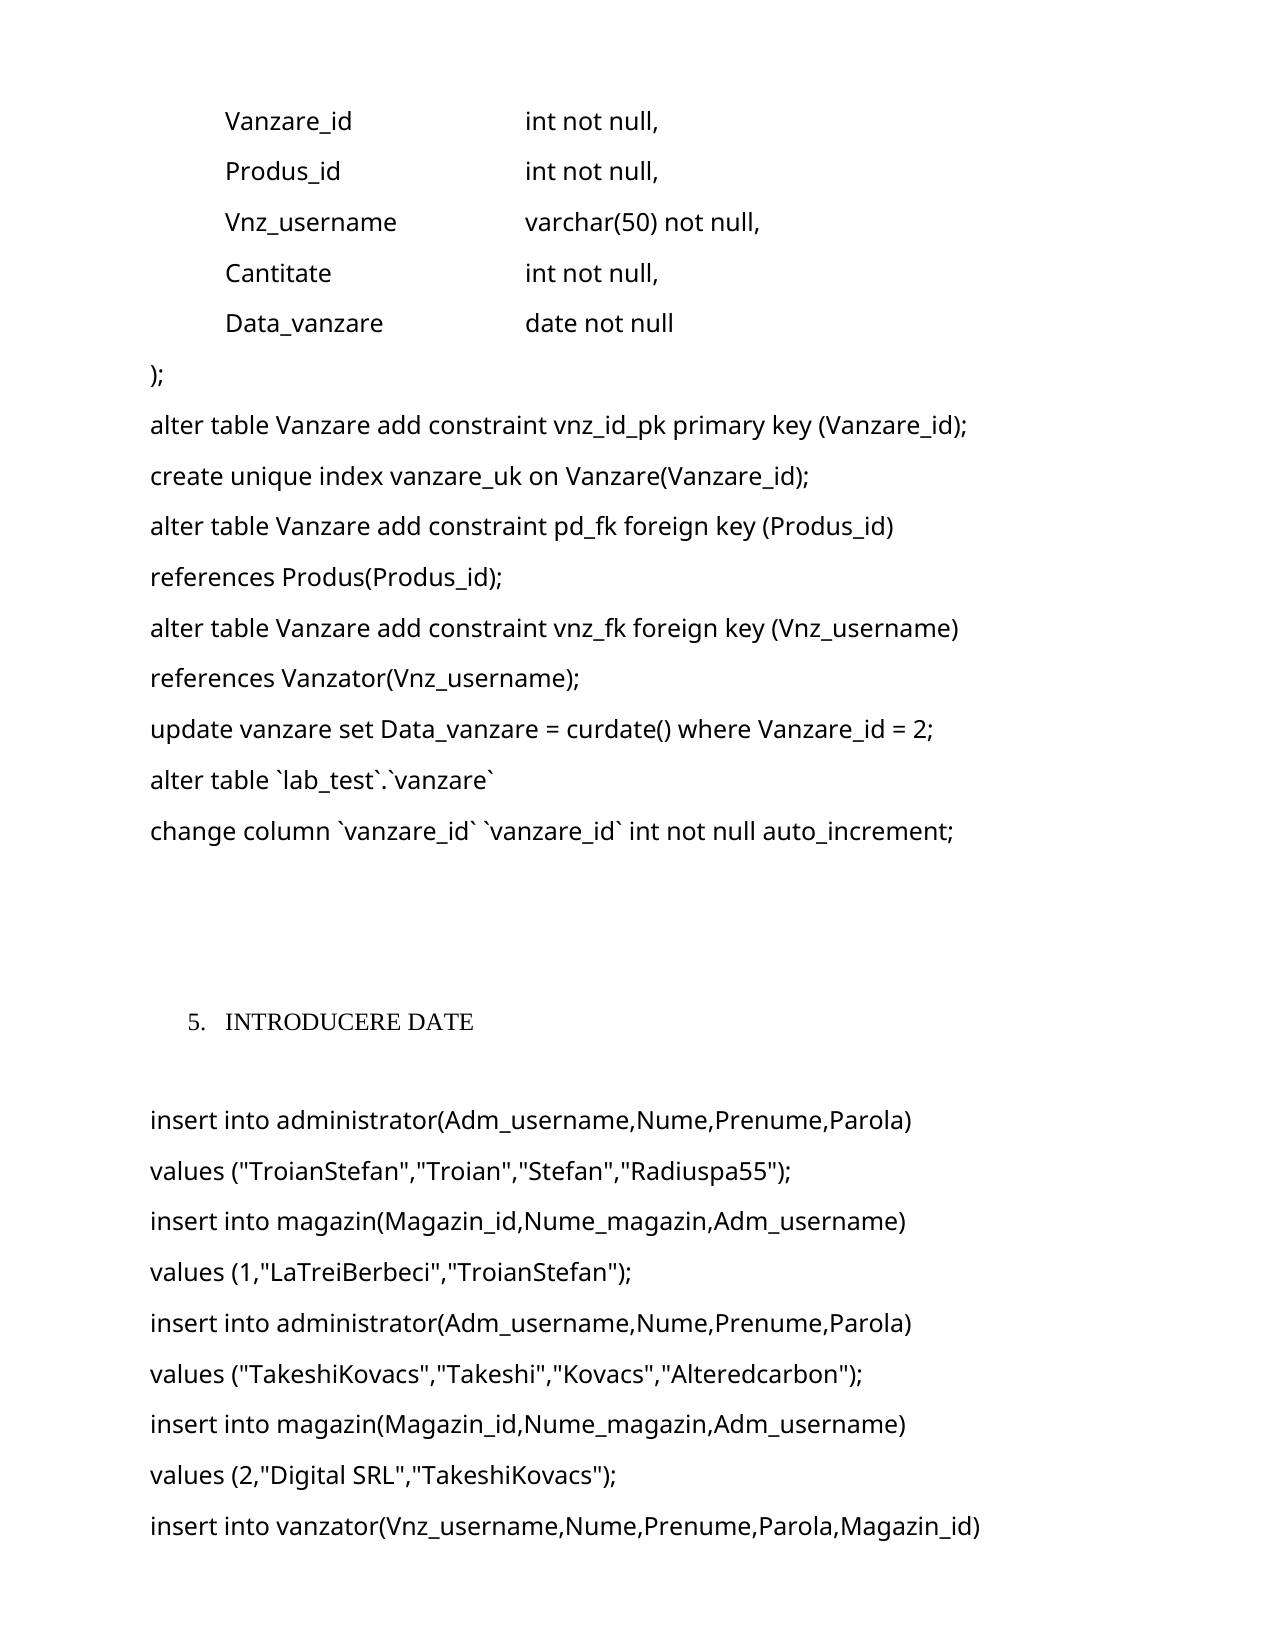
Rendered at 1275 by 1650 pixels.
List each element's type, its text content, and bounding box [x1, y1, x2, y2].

text insert into magazin(Magazin_id,Nume_magazin,Adm_username) [150, 1204, 1125, 1238]
text insert into magazin(Magazin_id,Nume_magazin,Adm_username) [150, 1407, 1125, 1441]
text change column `vanzare_id` `vanzare_id` int not null auto_increment; [150, 813, 1125, 847]
text Vanzare_id int not null, [150, 103, 1125, 137]
text ); [150, 357, 1125, 391]
text references Produs(Produs_id); [150, 560, 1125, 594]
text references Vanzator(Vnz_username); [150, 661, 1125, 695]
text Vnz_username varchar(50) not null, [150, 204, 1125, 239]
text update vanzare set Data_vanzare = curdate() where Vanzare_id = 2; [150, 712, 1125, 746]
text Data_vanzare date not null [150, 306, 1125, 340]
text values (1,"LaTreiBerbeci","TroianStefan"); [150, 1255, 1125, 1289]
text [150, 1508, 1125, 1542]
text Cantitate int not null, [150, 255, 1125, 289]
text create unique index vanzare_uk on Vanzare(Vanzare_id); [150, 458, 1125, 492]
text values ("TakeshiKovacs","Takeshi","Kovacs","Alteredcarbon"); [150, 1356, 1125, 1390]
text insert into administrator(Adm_username,Nume,Prenume,Parola) [150, 1306, 1125, 1339]
text alter table Vanzare add constraint vnz_id_pk primary key (Vanzare_id); [150, 407, 1125, 442]
list INTRODUCERE DATE [187, 1007, 1125, 1036]
text alter table Vanzare add constraint pd_fk foreign key (Produs_id) [150, 509, 1125, 543]
text values (2,"Digital SRL","TakeshiKovacs"); [150, 1458, 1125, 1492]
text values ("TroianStefan","Troian","Stefan","Radiuspa55"); [150, 1153, 1125, 1187]
text alter table Vanzare add constraint vnz_fk foreign key (Vnz_username) [150, 610, 1125, 644]
text alter table `lab_test`.`vanzare` [150, 763, 1125, 797]
text Produs_id int not null, [150, 154, 1125, 188]
text insert into administrator(Adm_username,Nume,Prenume,Parola) [150, 1103, 1125, 1137]
